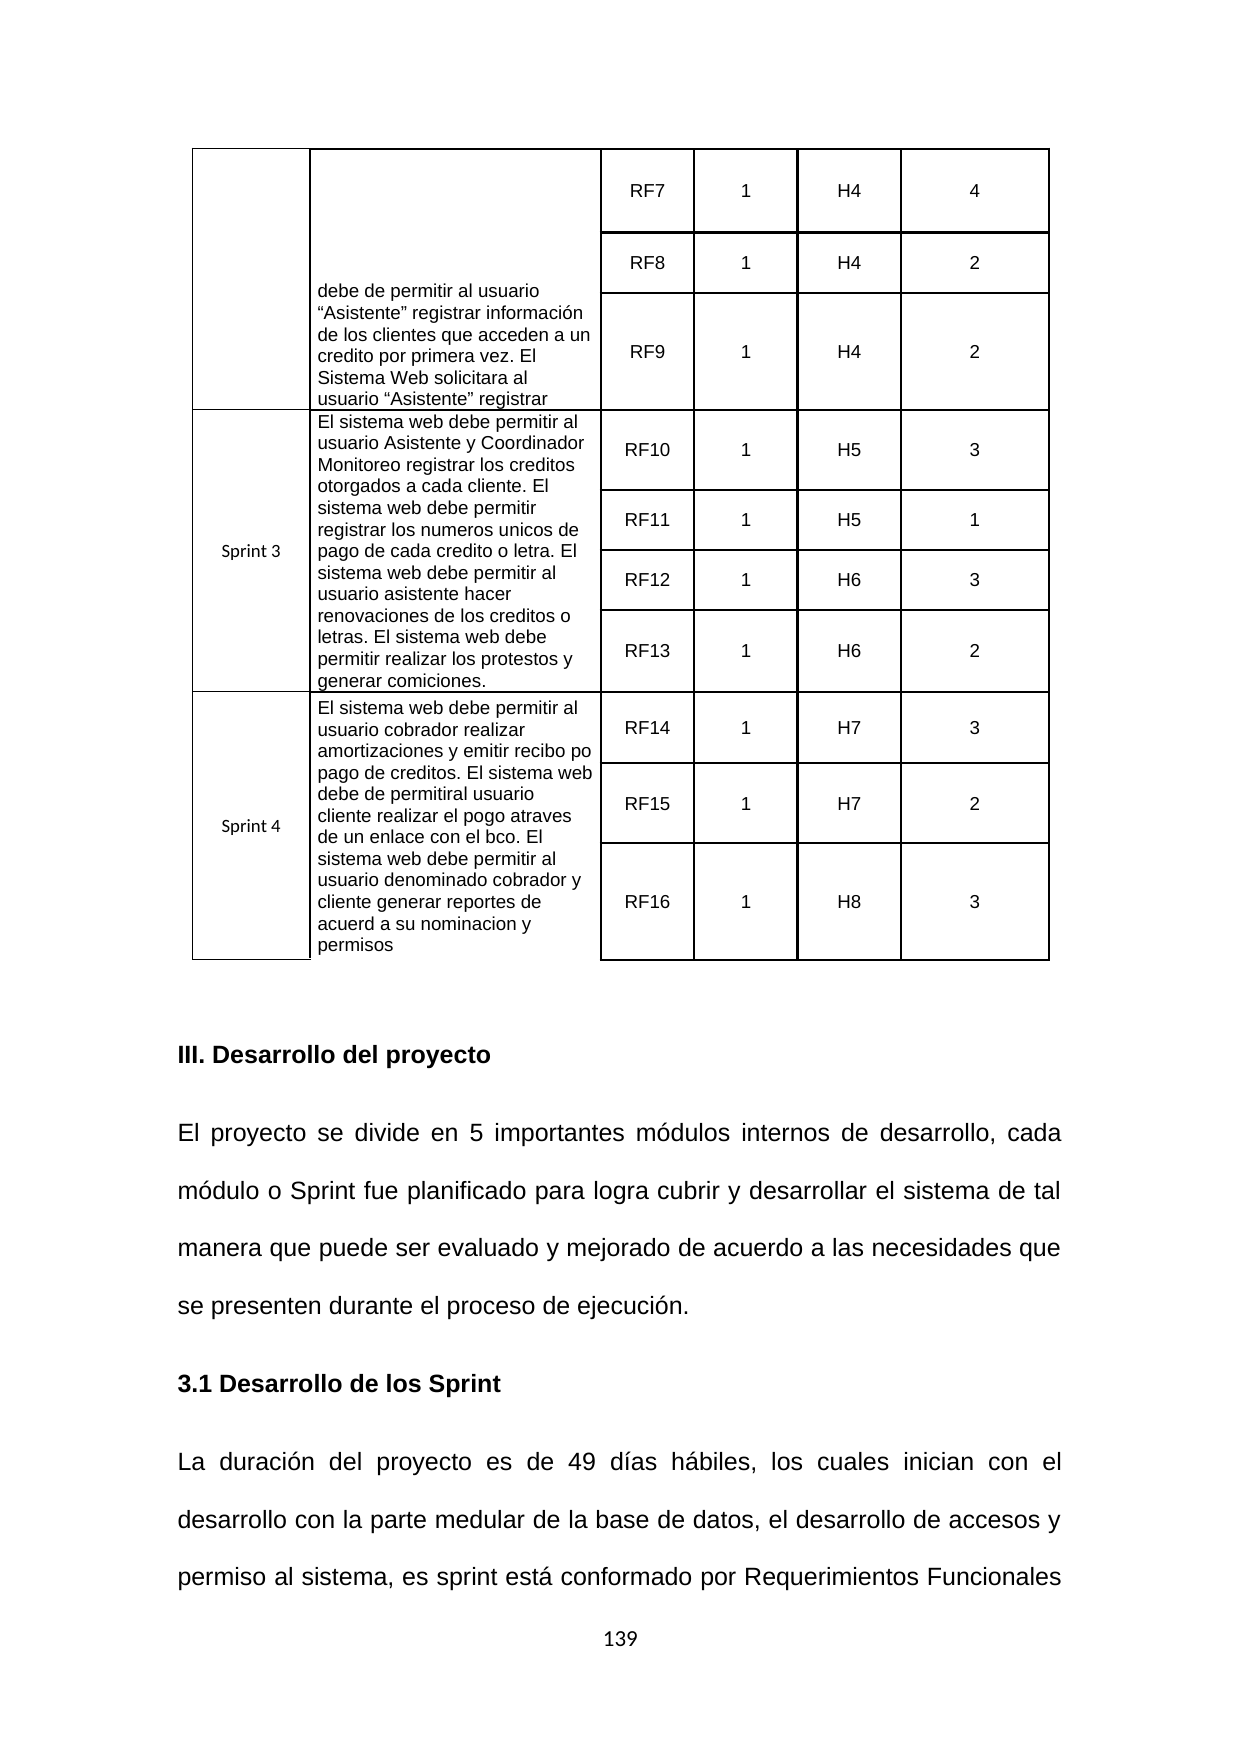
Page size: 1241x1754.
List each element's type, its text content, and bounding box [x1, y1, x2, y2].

table_cell H4 [799, 234, 900, 292]
text 3.1 Desarrollo de los Sprint [177, 1369, 1063, 1398]
table_cell 3 [902, 411, 1048, 488]
text III. Desarrollo del proyecto [177, 1040, 1063, 1068]
table_cell 1 [695, 411, 796, 488]
table_cell H6 [799, 551, 900, 609]
table_cell H5 [799, 411, 900, 488]
table_cell El sistema web debe permitir al usuario Asistente y Coordinador Monitoreo registrar los creditos otorgados a cada cliente. El sistema web debe permitir registrar los numeros unicos de pago de cada credito o letra. El sistema web debe permitir al usuario asistente hacer renovaciones de los creditos o letras. El sistema web debe permitir realizar los protestos y generar comiciones. [311, 411, 600, 691]
table_cell 1 [695, 693, 796, 762]
table_cell Sprint 3 [193, 410, 309, 691]
table_cell 3 [902, 844, 1048, 959]
table_cell H4 [799, 294, 900, 408]
table_cell 3 [902, 551, 1048, 609]
table_cell 1 [695, 234, 796, 292]
table_cell RF15 [602, 764, 693, 842]
table_cell 1 [902, 491, 1048, 549]
table_cell H6 [799, 611, 900, 691]
table_cell H8 [799, 844, 900, 959]
table_cell 1 [695, 491, 796, 549]
table_cell H7 [799, 693, 900, 762]
table_cell RF11 [602, 491, 693, 549]
table_cell RF14 [602, 693, 693, 762]
table_cell 1 [695, 844, 796, 959]
table_cell RF8 [602, 234, 693, 292]
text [177, 1447, 1063, 1591]
table_cell 2 [902, 764, 1048, 842]
table_cell RF10 [602, 411, 693, 488]
table_cell 3 [902, 693, 1048, 762]
table_cell 4 [902, 150, 1048, 231]
table_cell El sistema web debe permitir al usuario cobrador realizar amortizaciones y emitir recibo po pago de creditos. El sistema web debe de permitiral usuario cliente realizar el pogo atraves de un enlace con el bco. El sistema web debe permitir al usuario denominado cobrador y cliente generar reportes de acuerd a su nominacion y permisos [310, 693, 600, 959]
table_cell 2 [902, 234, 1048, 292]
table_cell 1 [695, 150, 796, 231]
table_cell H4 [799, 150, 900, 231]
table_cell RF12 [602, 551, 693, 609]
table_cell RF16 [602, 844, 693, 959]
table_cell 2 [902, 294, 1048, 408]
table_cell 2 [902, 611, 1048, 691]
table_cell H7 [799, 764, 900, 842]
table_cell Sprint 4 [193, 692, 310, 959]
text El proyecto se divide en 5 importantes módulos internos de desarrollo, cada módulo o Sprint fue planificado para logra cubrir y desarrollar el sistema de tal manera que puede ser evaluado y mejorado de acuerdo a las necesidades que se presenten durante el proceso de ejecución. [177, 1118, 1063, 1319]
table_cell 1 [695, 611, 796, 691]
table_cell 1 [695, 294, 796, 408]
table_cell 1 [695, 551, 796, 609]
table_cell RF13 [602, 611, 693, 691]
table_cell H5 [799, 491, 900, 549]
table_cell RF9 [602, 294, 693, 408]
table_cell RF7 [602, 150, 693, 231]
table_cell 1 [695, 764, 796, 842]
